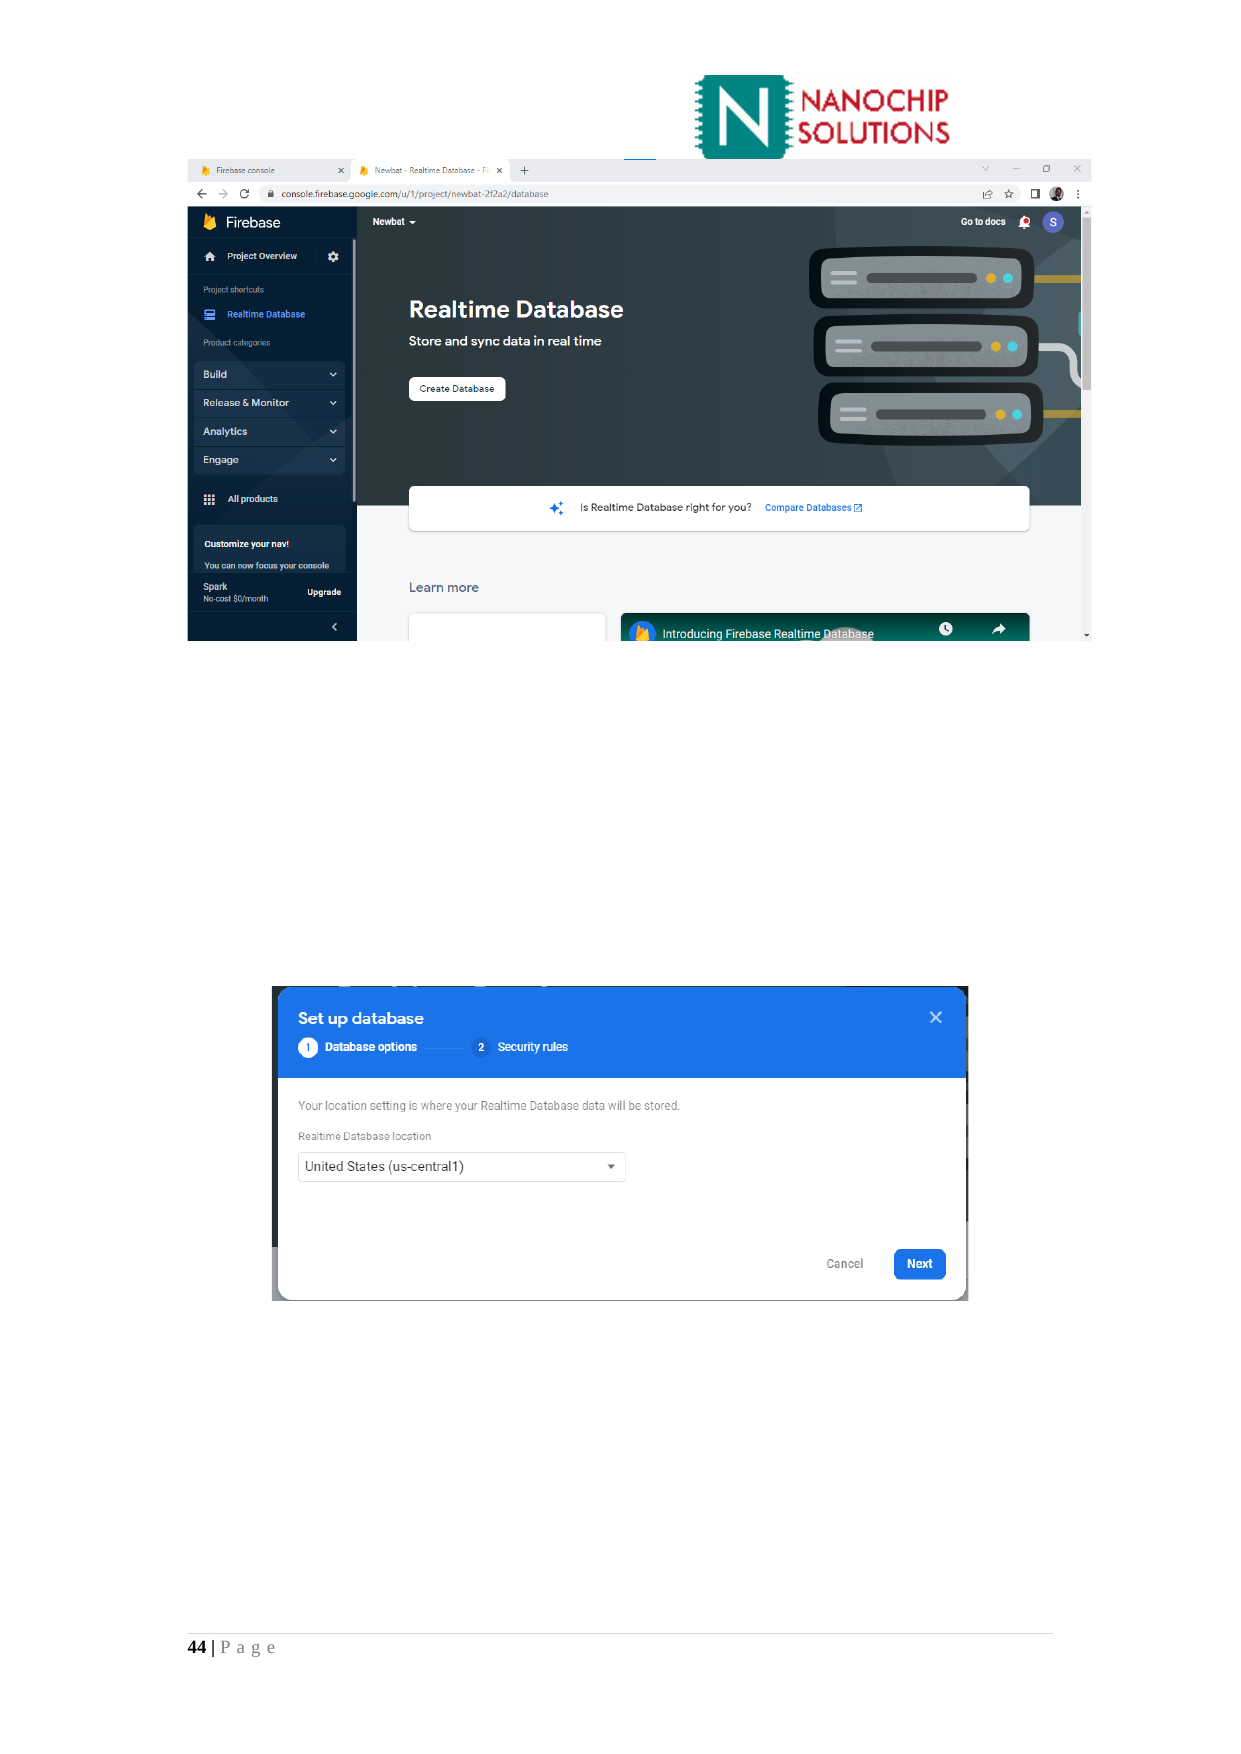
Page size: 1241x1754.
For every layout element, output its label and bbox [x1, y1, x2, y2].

picture [271, 986, 969, 1301]
picture [187, 75, 1092, 641]
